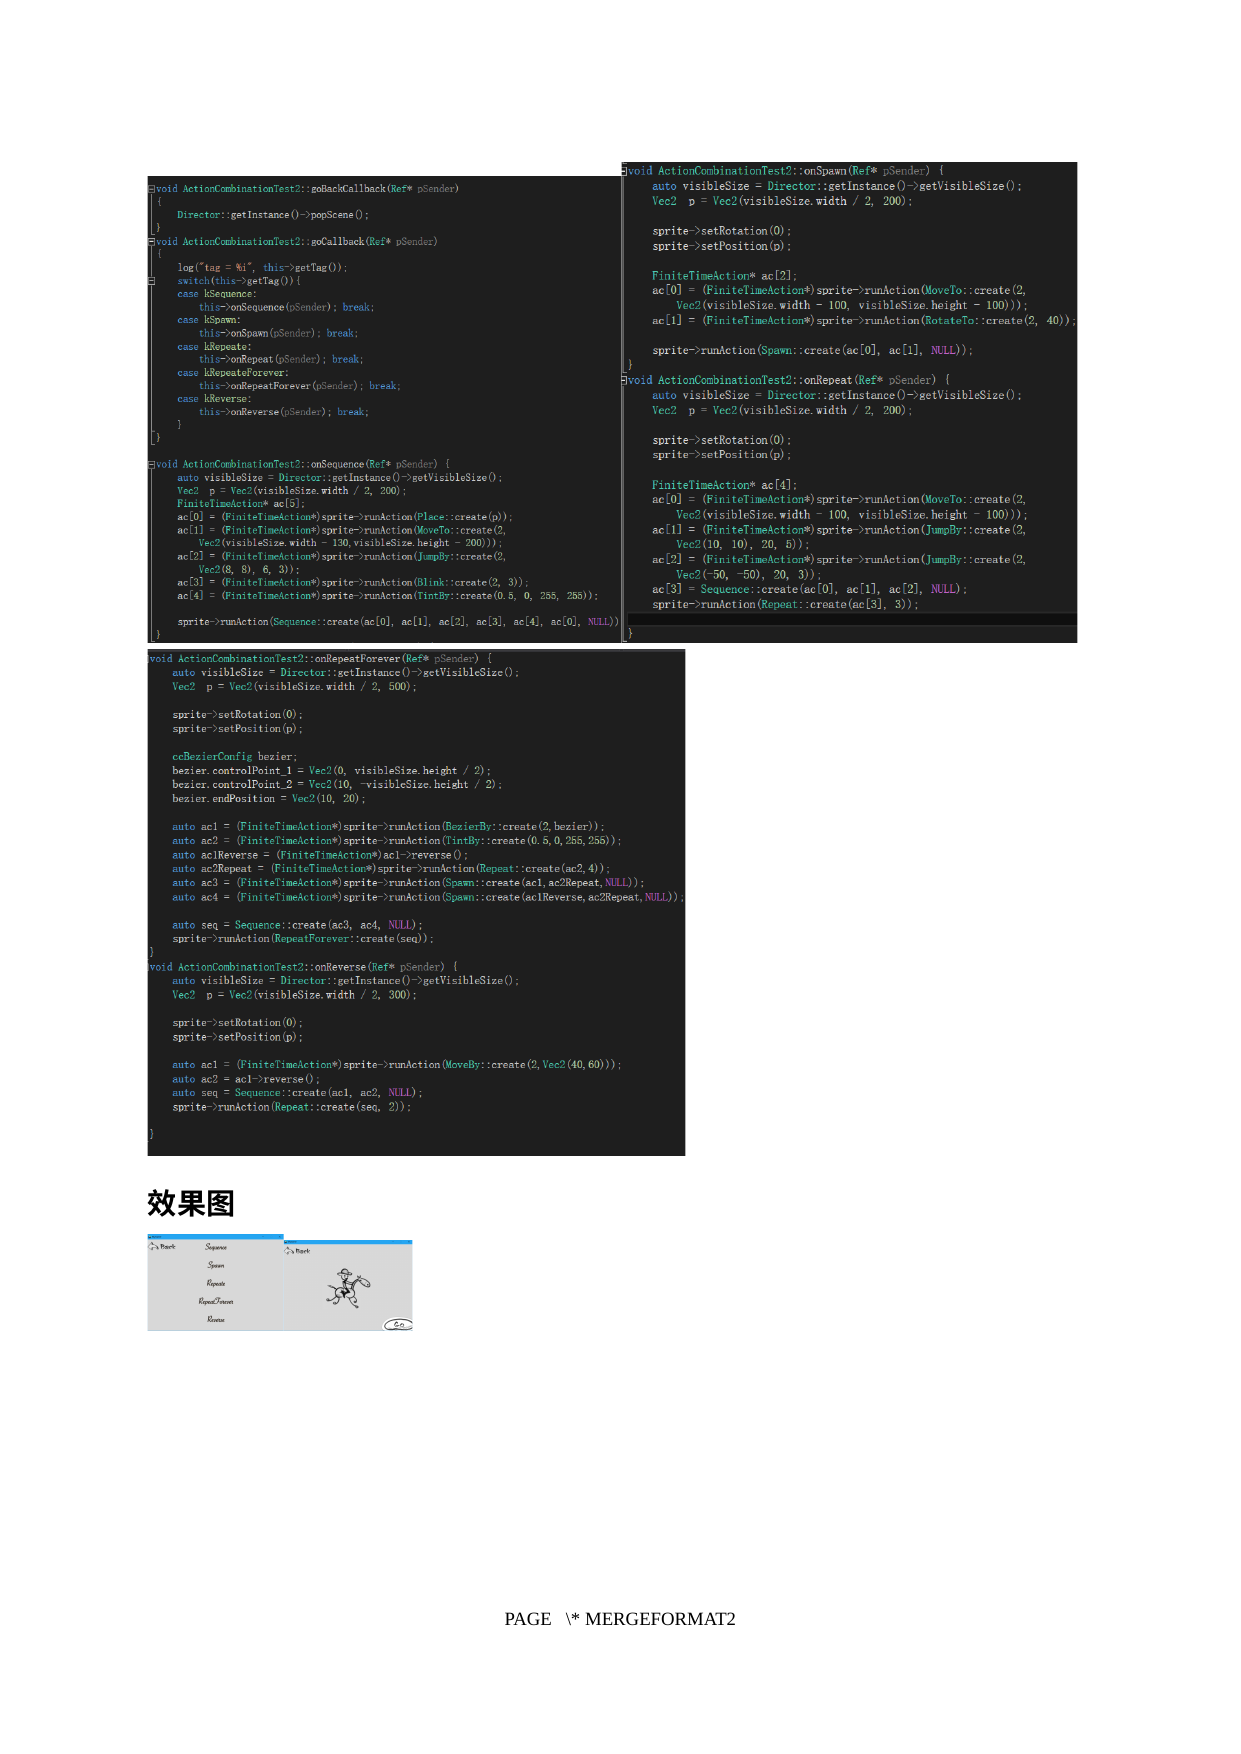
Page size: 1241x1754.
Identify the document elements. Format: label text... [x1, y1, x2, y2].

subtitle 效果图 [148, 1169, 1092, 1234]
picture [147, 162, 1078, 643]
picture [147, 649, 686, 1156]
picture [147, 1234, 413, 1331]
